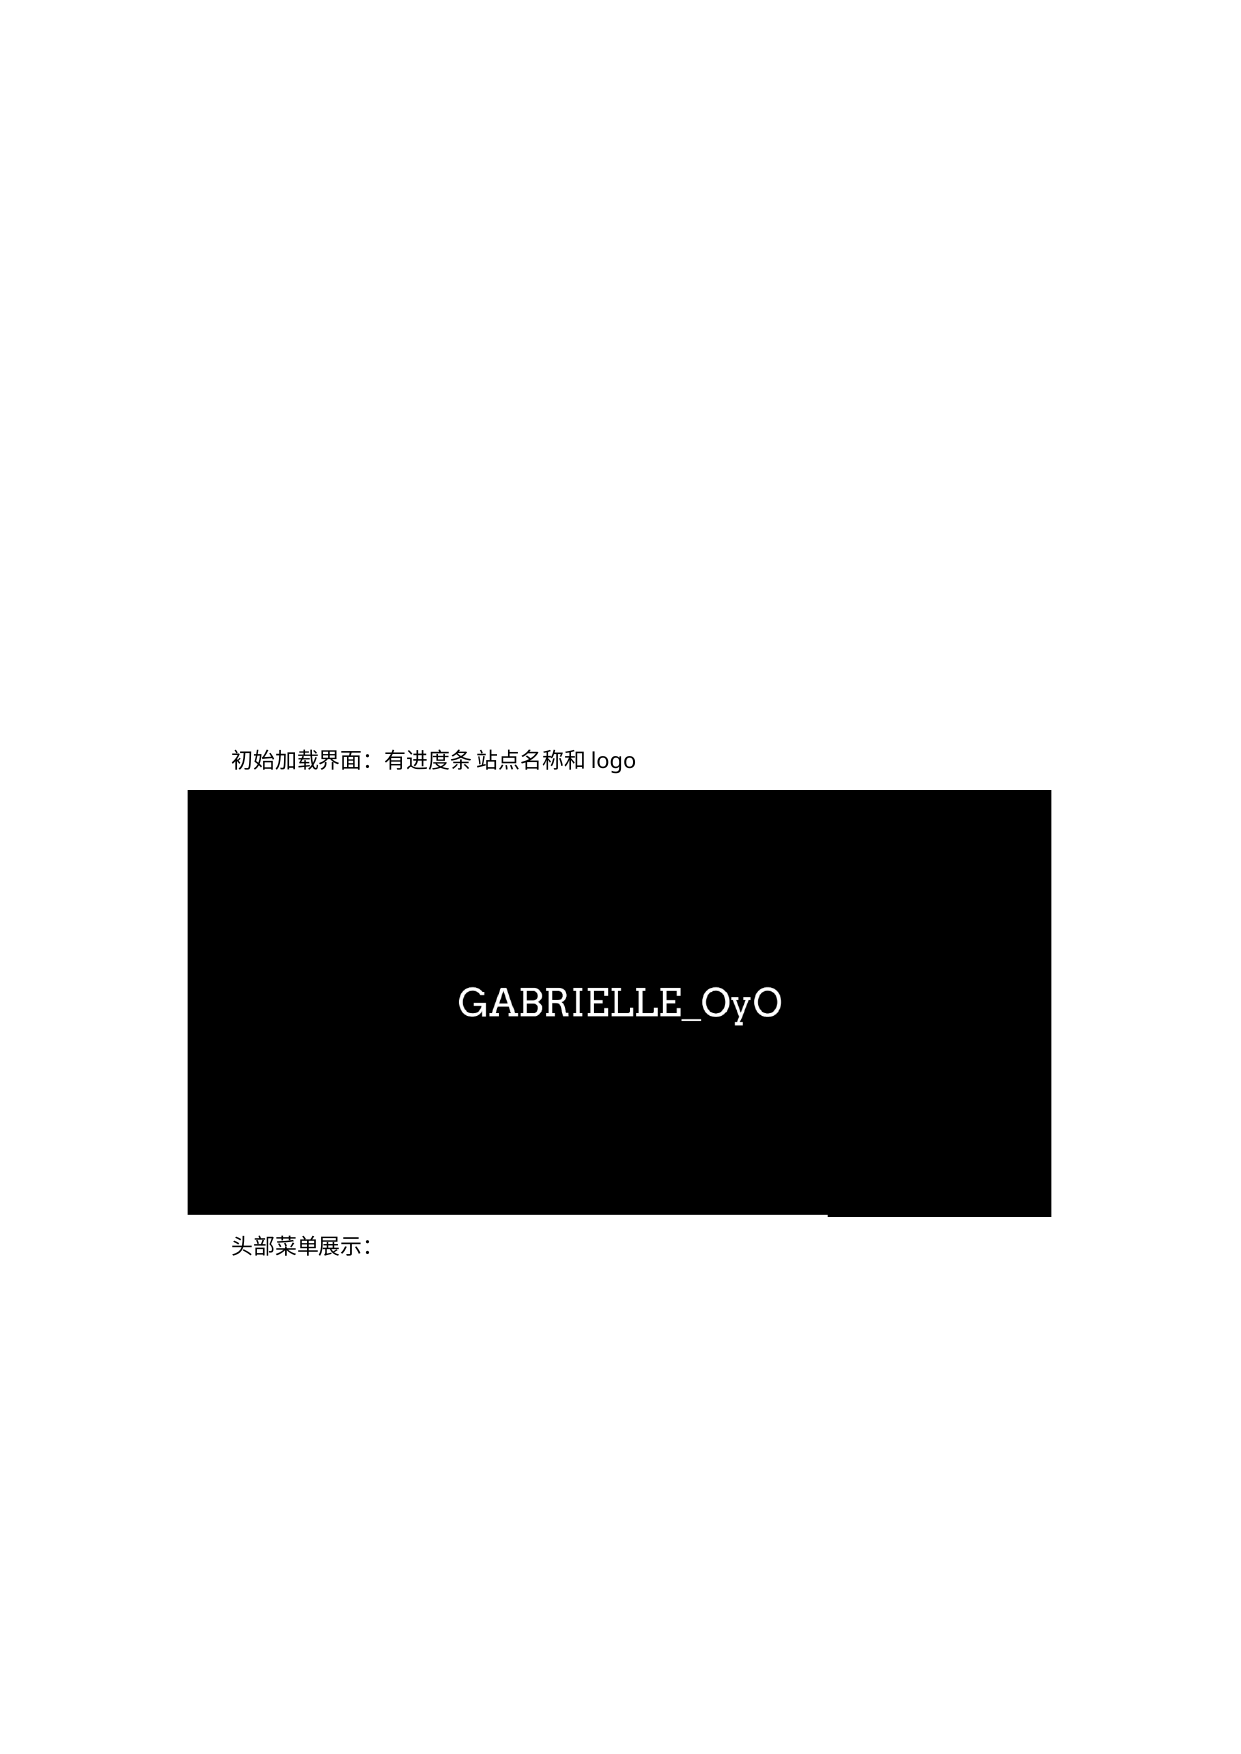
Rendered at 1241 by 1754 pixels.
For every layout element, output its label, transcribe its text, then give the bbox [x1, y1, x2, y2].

picture [187, 790, 1052, 1217]
list 头部菜单展示： [187, 1229, 1053, 1261]
list 初始加载界面：有进度条 站点名称和logo [187, 743, 1053, 775]
